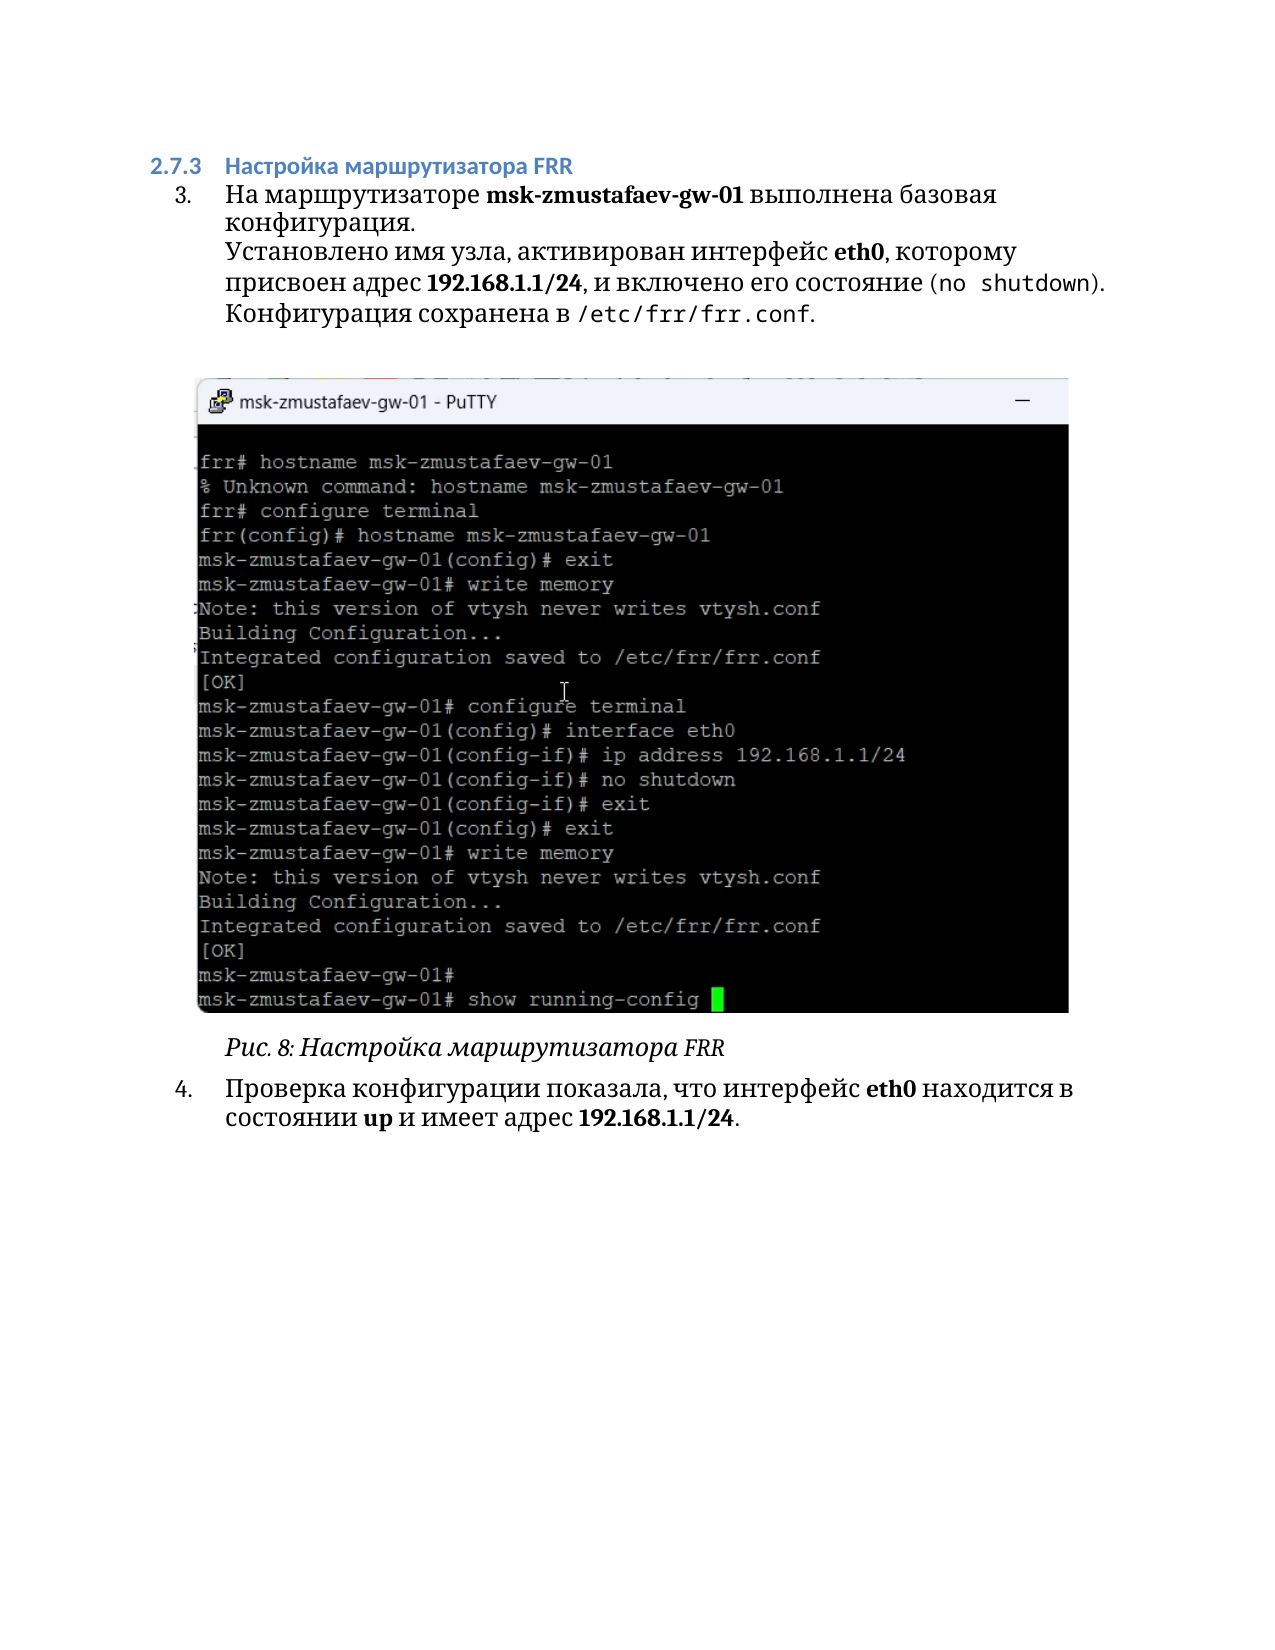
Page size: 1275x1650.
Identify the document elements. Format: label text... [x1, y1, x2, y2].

list Рис. 8: Настройка маршрутизатора FRR [175, 1033, 1125, 1062]
list Проверка конфигурации показала, что интерфейс eth0 находится в состоянии up и имеет адрес 192.168.1.1/24. [175, 1075, 1125, 1132]
picture [193, 378, 1069, 1013]
subtitle 2.7.3 Настройка маршрутизатора FRR [150, 150, 1125, 181]
list На маршрутизаторе msk-zmustafaev-gw-01 выполнена базовая конфигурация. Установлено имя узла, активирован интерфейс eth0, которому присвоен адрес 192.168.1.1/24, и включено его состояние (no shutdown). Конфигурация сохранена в /etc/frr/frr.conf. [175, 181, 1125, 329]
